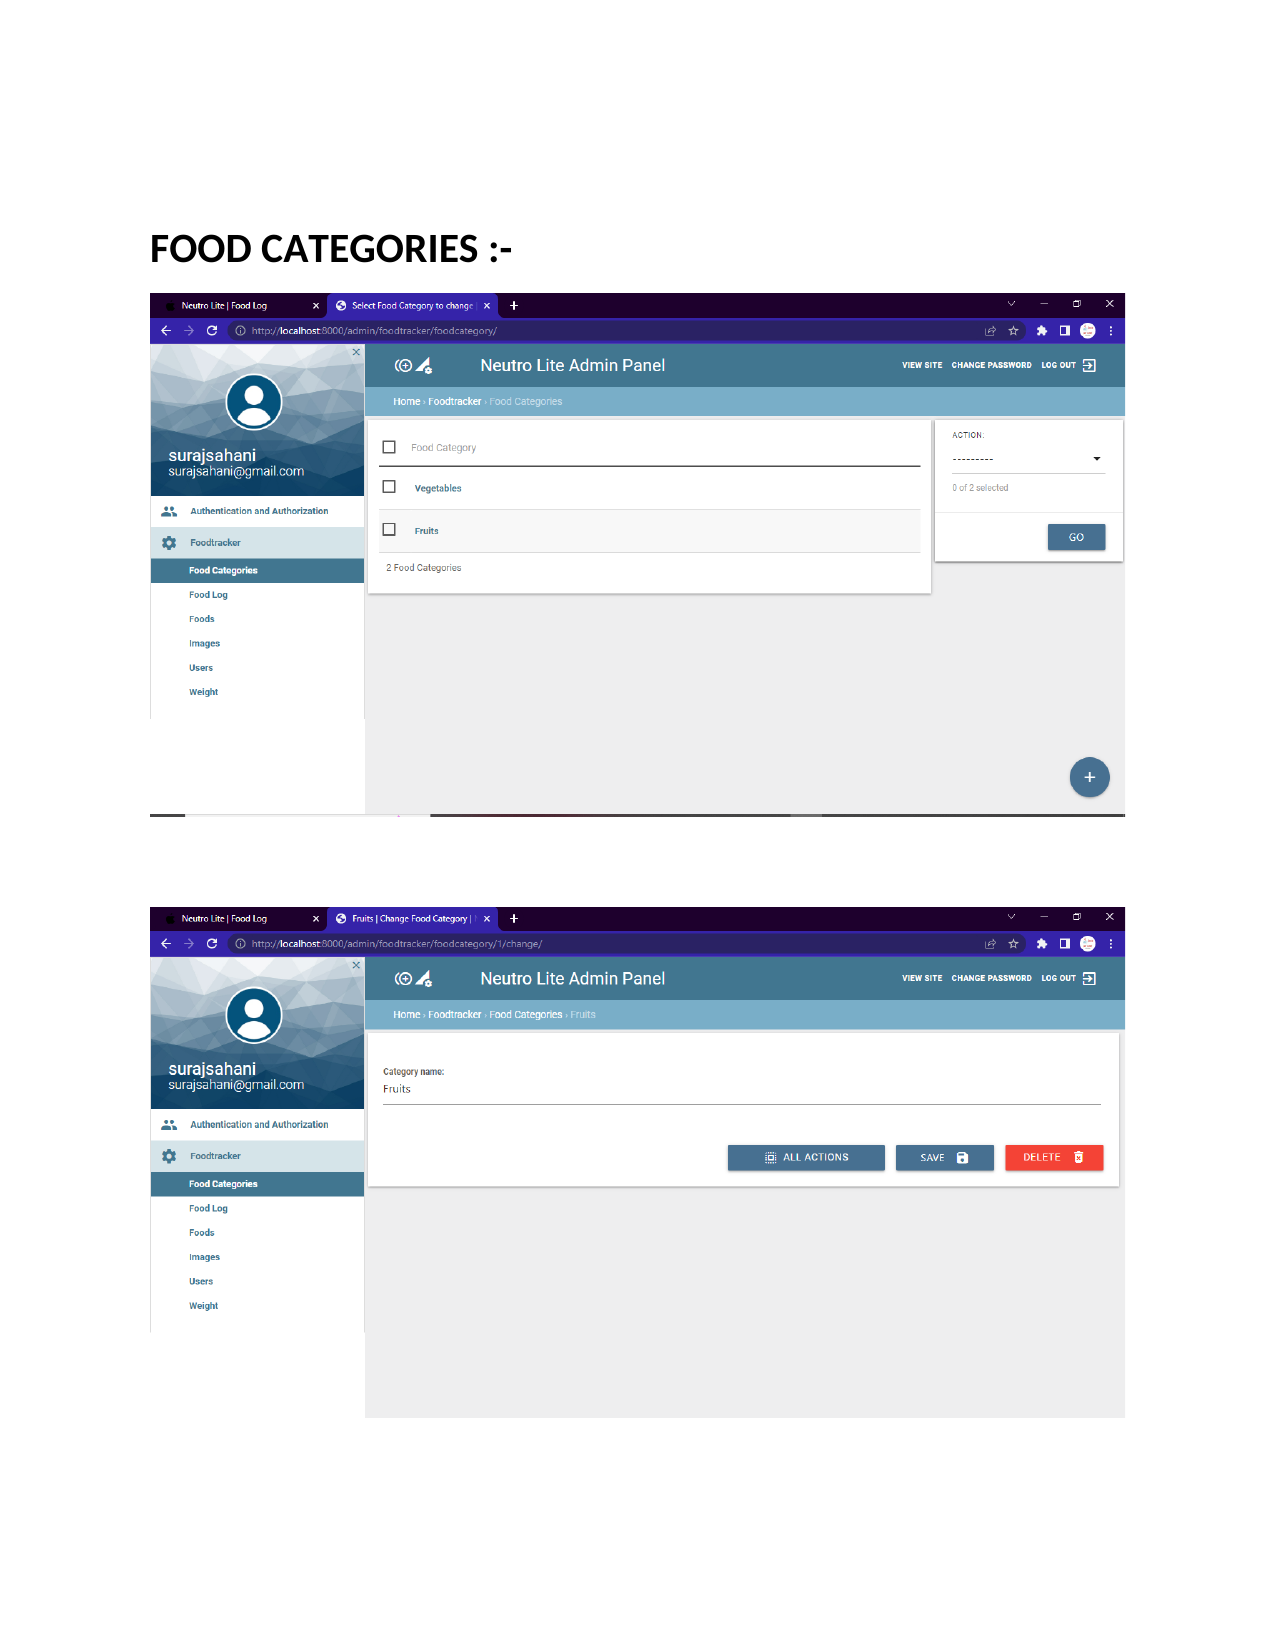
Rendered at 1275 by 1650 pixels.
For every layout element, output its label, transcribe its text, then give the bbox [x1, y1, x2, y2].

picture [150, 293, 1125, 817]
text FOOD CATEGORIES :- [150, 222, 1125, 272]
picture [150, 907, 1125, 1418]
